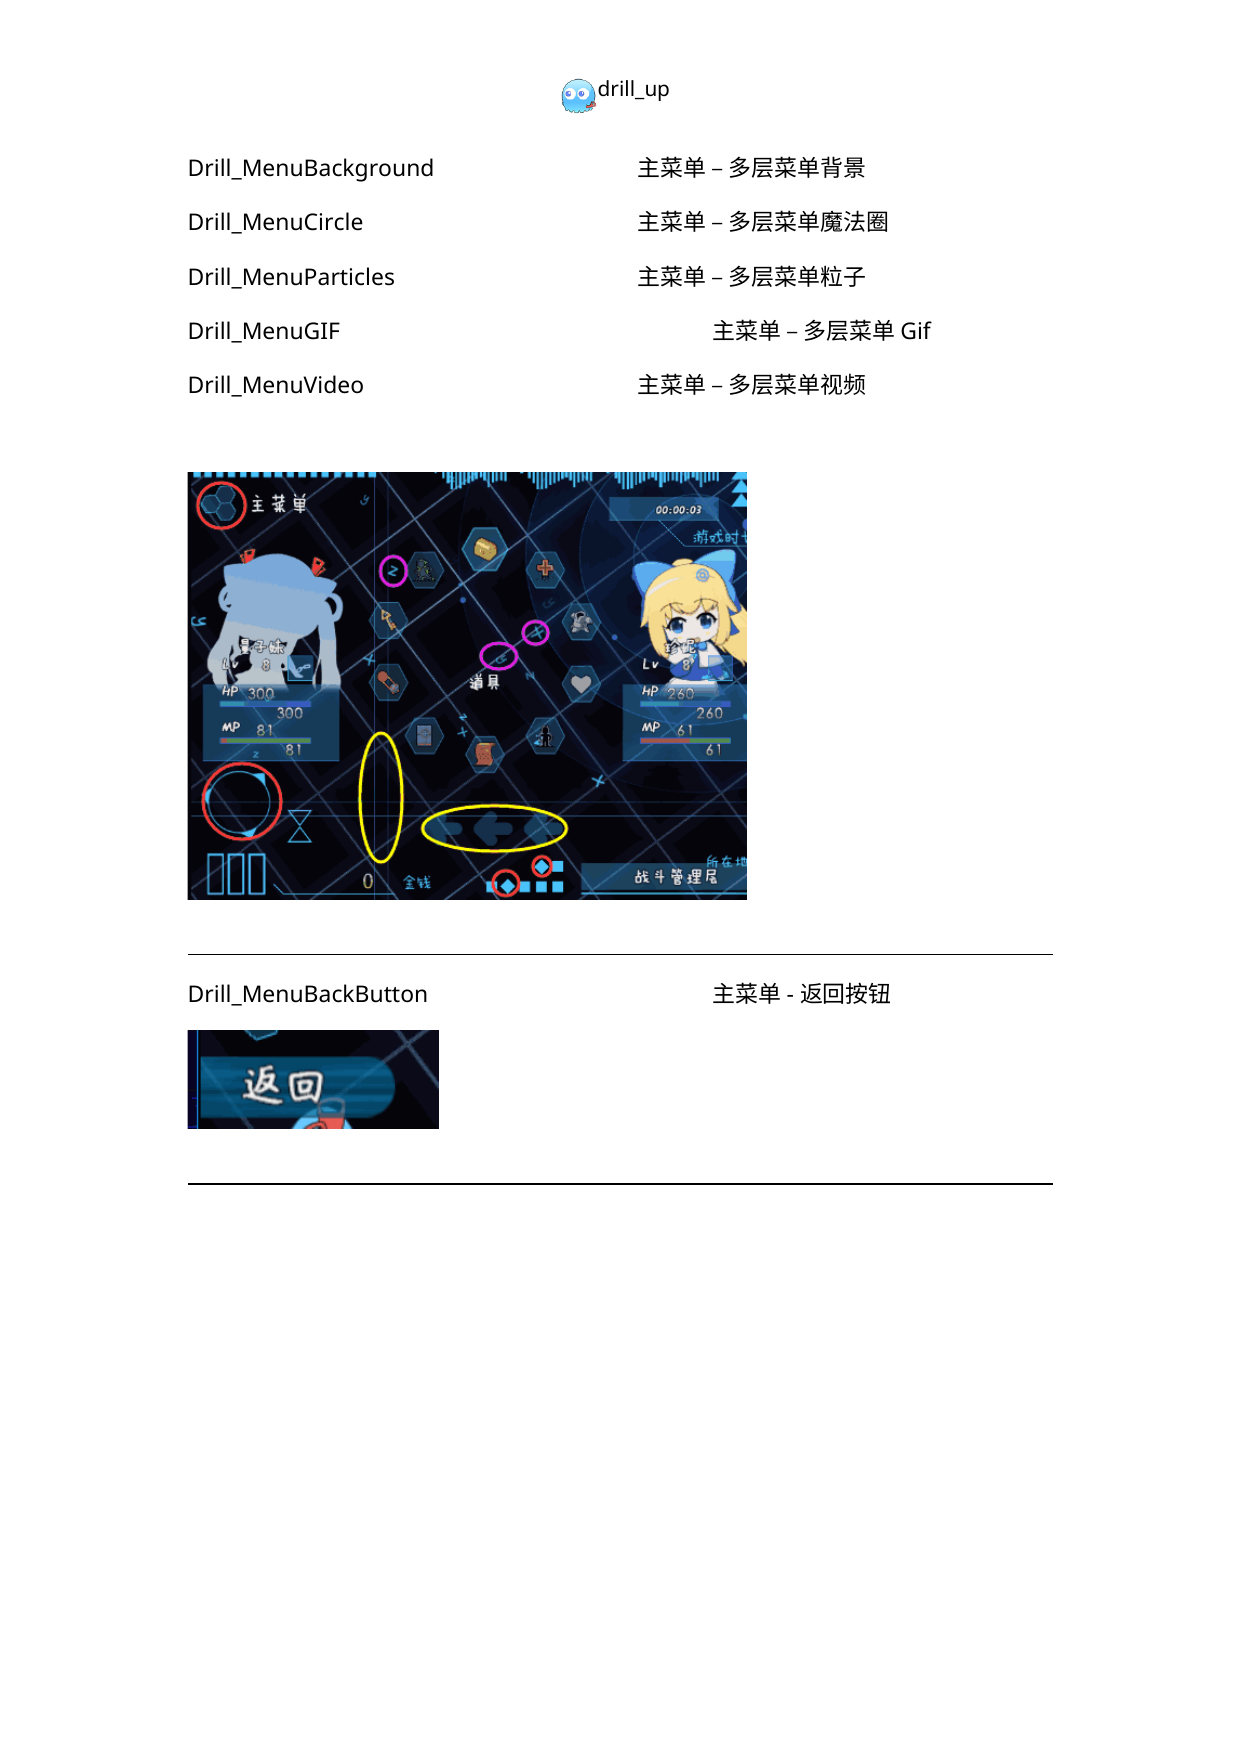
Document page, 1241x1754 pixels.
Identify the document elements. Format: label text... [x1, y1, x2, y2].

text Drill_MenuParticles 主菜单 – 多层菜单粒子 [187, 258, 1053, 292]
picture [187, 472, 747, 900]
picture [556, 73, 597, 115]
text Drill_MenuGIF 主菜单 – 多层菜单Gif [187, 312, 1053, 346]
picture [187, 1030, 439, 1129]
text Drill_MenuCircle 主菜单 – 多层菜单魔法圈 [187, 204, 1053, 237]
text Drill_MenuBackground 主菜单 – 多层菜单背景 [187, 150, 1053, 183]
text Drill_MenuVideo 主菜单 – 多层菜单视频 [187, 367, 1053, 400]
text Drill_MenuBackButton 主菜单 - 返回按钮 [187, 976, 1053, 1009]
